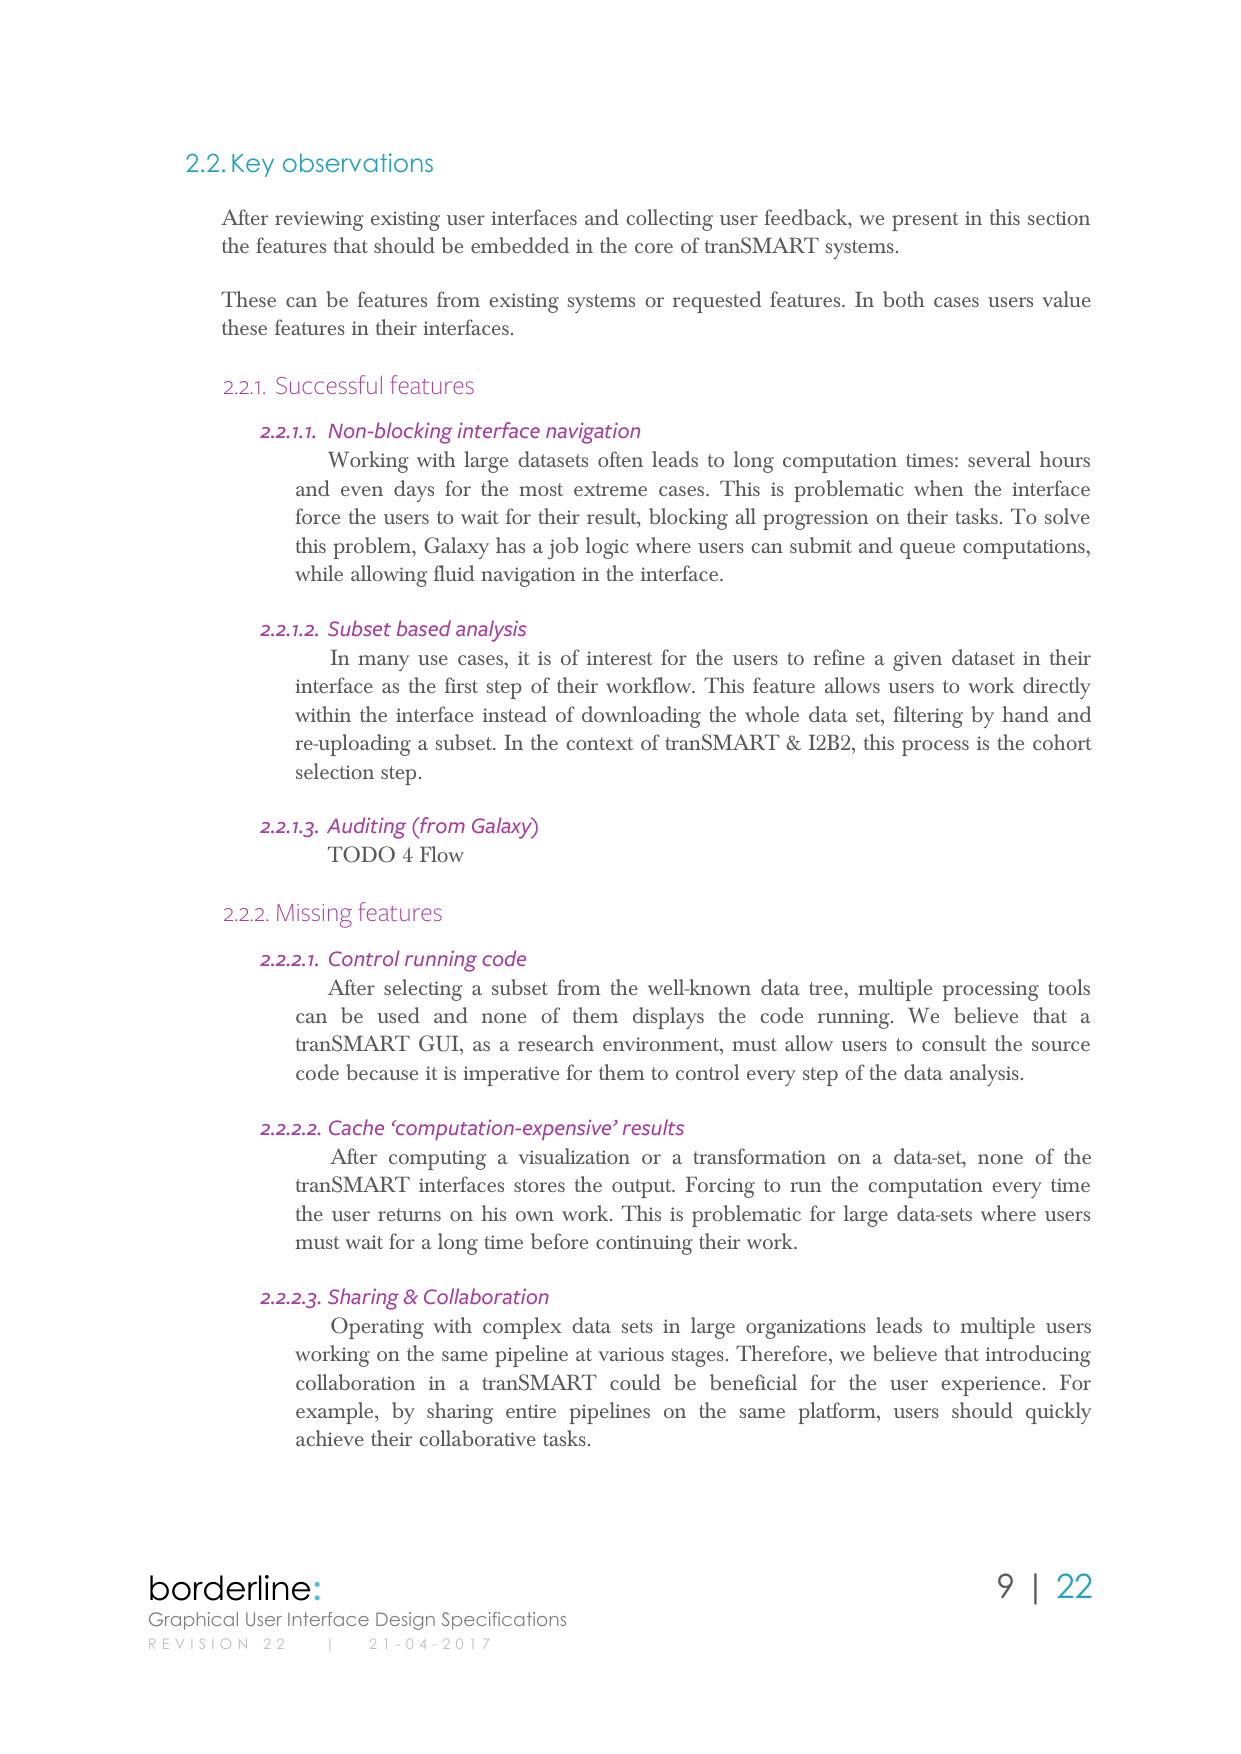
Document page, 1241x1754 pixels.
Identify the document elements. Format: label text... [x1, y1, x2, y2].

subtitle Sharing & Collaboration [260, 1281, 1093, 1311]
text Working with large datasets often leads to long computation times: several hours and even days for the most extreme cases. This is problematic when the interface force the users to wait for their result, blocking all progression on their tasks. To solve this problem, Galaxy has a job logic where users can submit and queue computations, while allowing fluid navigation in the interface. [295, 446, 1093, 588]
text After reviewing existing user interfaces and collecting user feedback, we present in this section the features that should be embedded in the core of tranSMART systems. [221, 203, 1093, 260]
text After computing a visualization or a transformation on a data-set, none of the tranSMART interfaces stores the output. Forcing to run the computation every time the user returns on his own work. This is problematic for large data-sets where users must wait for a long time before continuing their work. [295, 1142, 1093, 1256]
subtitle Cache ‘computation-expensive’ results [260, 1112, 1093, 1142]
subtitle Key observations [185, 148, 1093, 178]
text After selecting a subset from the well-known data tree, multiple processing tools can be used and none of them displays the code running. We believe that a tranSMART GUI, as a research environment, must allow users to consult the source code because it is imperative for them to control every step of the data analysis. [295, 973, 1093, 1087]
subtitle Successful features [223, 367, 1093, 403]
list Non-blocking interface navigation [260, 415, 1093, 446]
text TODO 4 Flow [254, 841, 1093, 869]
list Auditing (from Galaxy) [260, 810, 1093, 841]
text These can be features from existing systems or requested features. In both cases users value these features in their interfaces. [221, 285, 1093, 342]
list Subset based analysis [260, 613, 1093, 643]
subtitle Missing features [223, 894, 1093, 930]
subtitle Control running code [260, 942, 1093, 973]
text Operating with complex data sets in large organizations leads to multiple users working on the same pipeline at various stages. Therefore, we believe that introducing collaboration in a tranSMART could be beneficial for the user experience. For example, by sharing entire pipelines on the same platform, users should quickly achieve their collaborative tasks. [295, 1311, 1093, 1453]
text In many use cases, it is of interest for the users to refine a given dataset in their interface as the first step of their workflow. This feature allows users to work directly within the interface instead of downloading the whole data set, filtering by hand and re-uploading a subset. In the context of tranSMART & I2B2, this process is the cohort selection step. [295, 643, 1093, 785]
